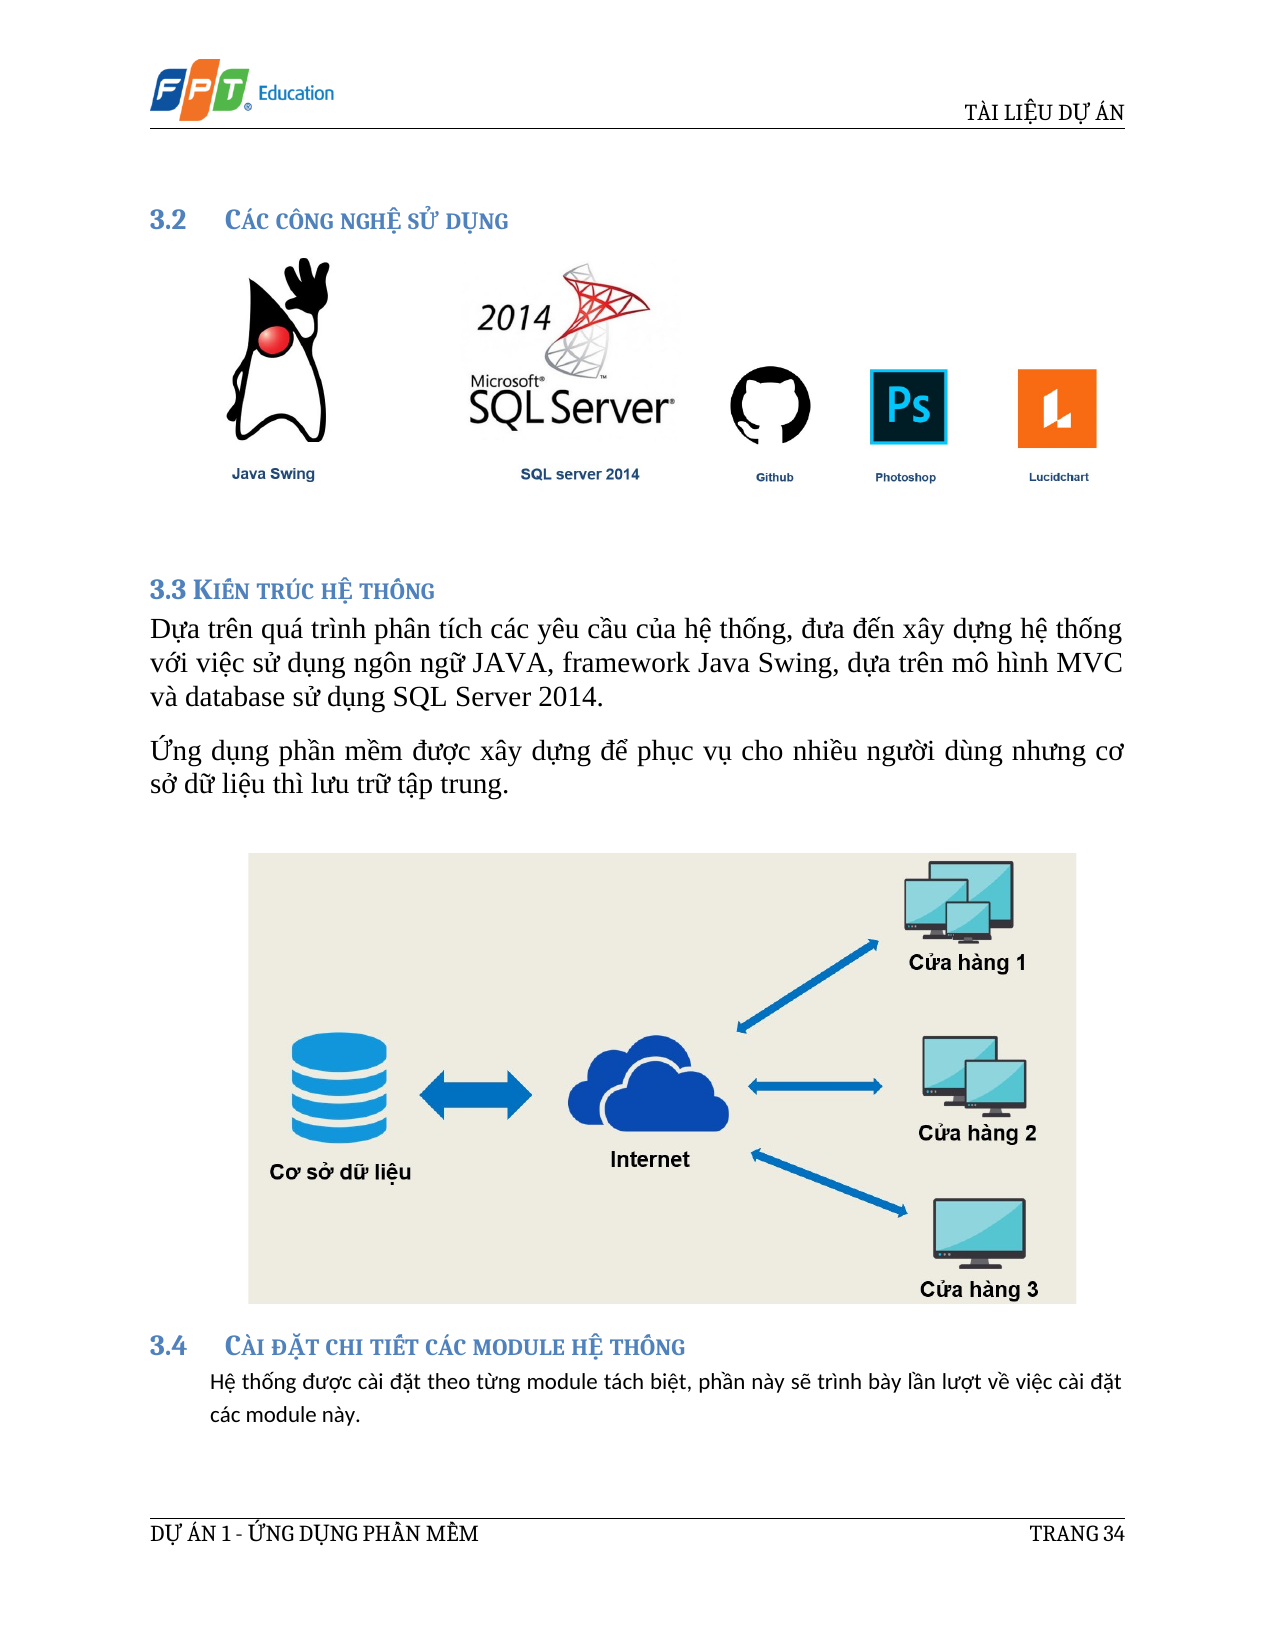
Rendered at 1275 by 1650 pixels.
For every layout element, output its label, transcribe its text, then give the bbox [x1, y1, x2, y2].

text Hệ thống được cài đặt theo từng module tách biệt, phần này sẽ trình bày lần lượt về việc cài đặt các module này. [210, 1367, 1125, 1428]
subtitle 3.3 Kiến trúc hệ thống [150, 573, 1125, 607]
text Dựa trên quá trình phân tích các yêu cầu của hệ thống, đưa đến xây dựng hệ thống với việc sử dụng ngôn ngữ JAVA, framework Java Swing, dựa trên mô hình MVC và database sử dụng SQL Server 2014. [150, 612, 1125, 712]
subtitle Các công nghệ sử dụng [150, 203, 1125, 237]
picture [706, 339, 1125, 512]
picture [248, 853, 1077, 1304]
picture [195, 241, 697, 495]
text Ứng dụng phần mềm được xây dựng để phục vụ cho nhiều người dùng nhưng cơ sở dữ liệu thì lưu trữ tập trung. [150, 733, 1125, 800]
picture [150, 59, 336, 121]
